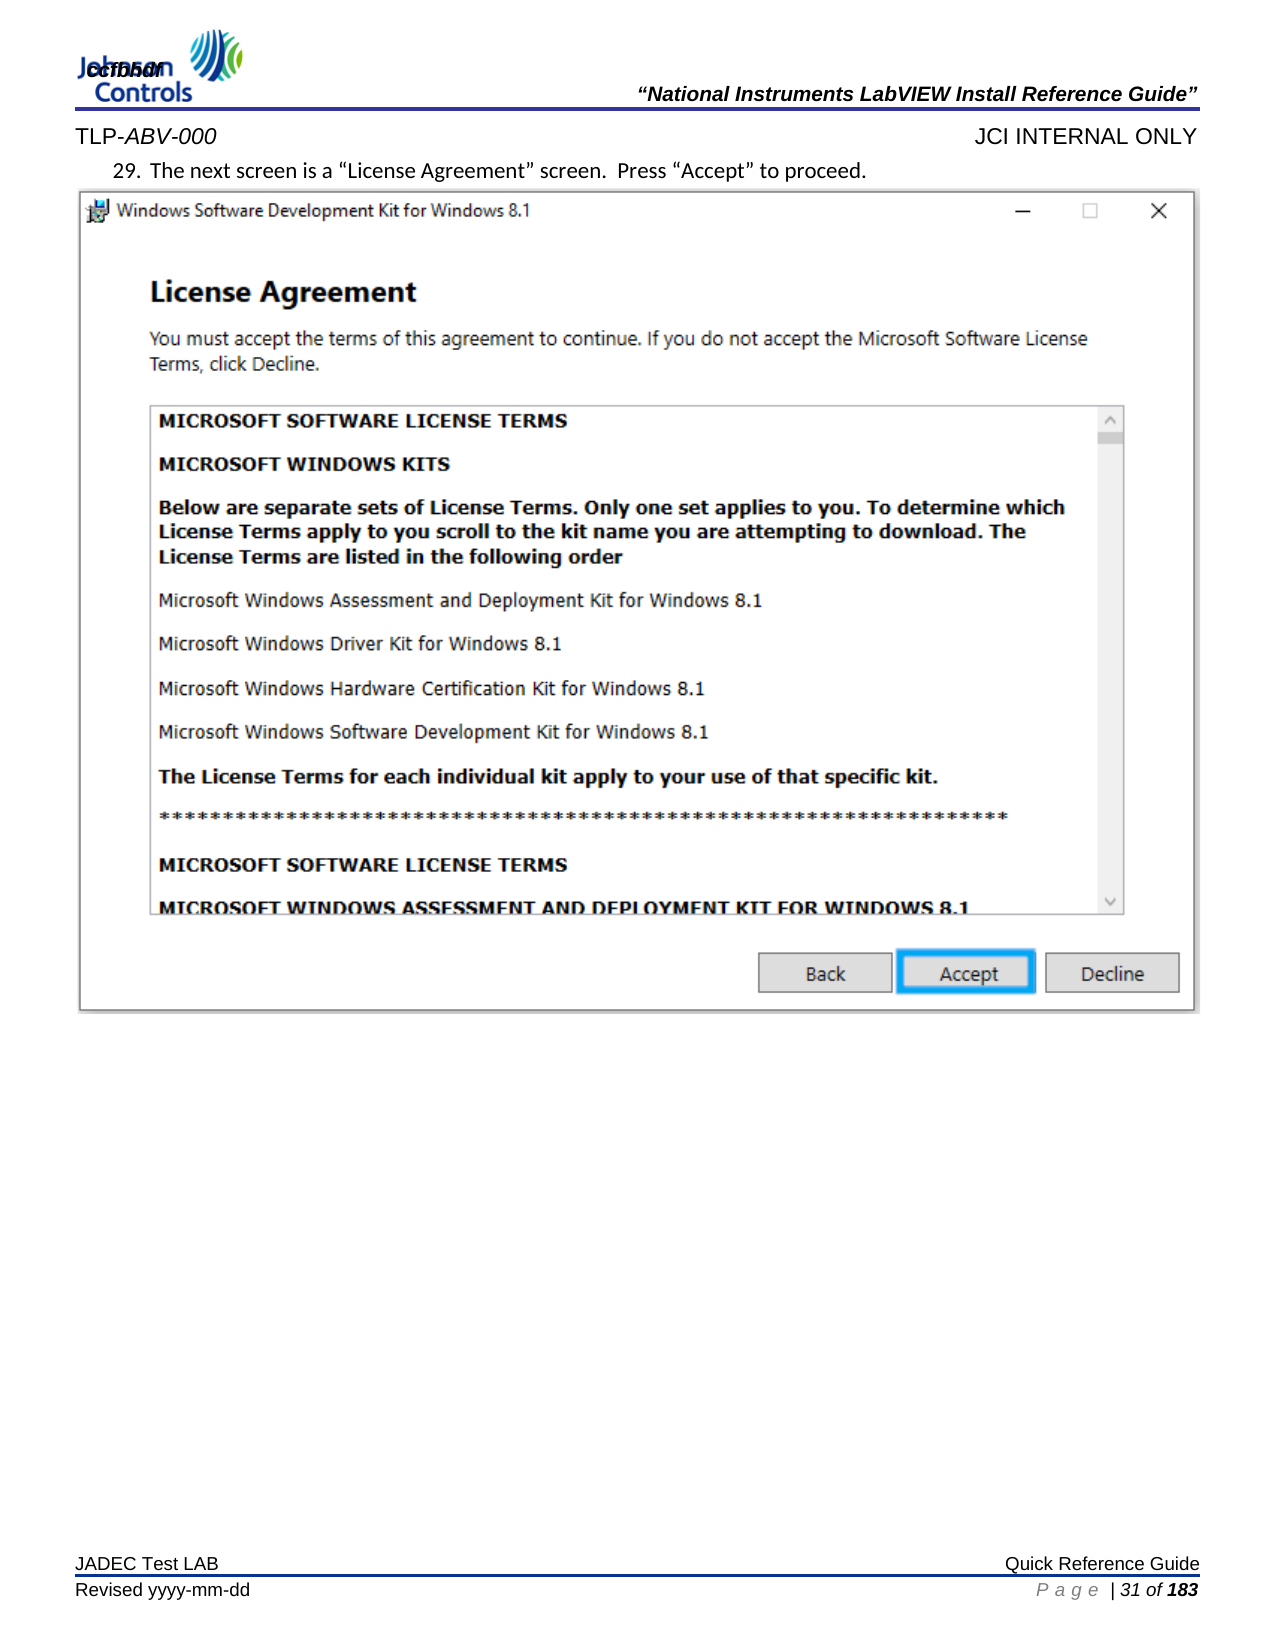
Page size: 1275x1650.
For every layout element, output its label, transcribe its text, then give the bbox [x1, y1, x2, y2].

picture [76, 26, 246, 105]
picture [75, 187, 1200, 1014]
list The next screen is a “License Agreement” screen. Press “Accept” to proceed. [112, 156, 1200, 184]
